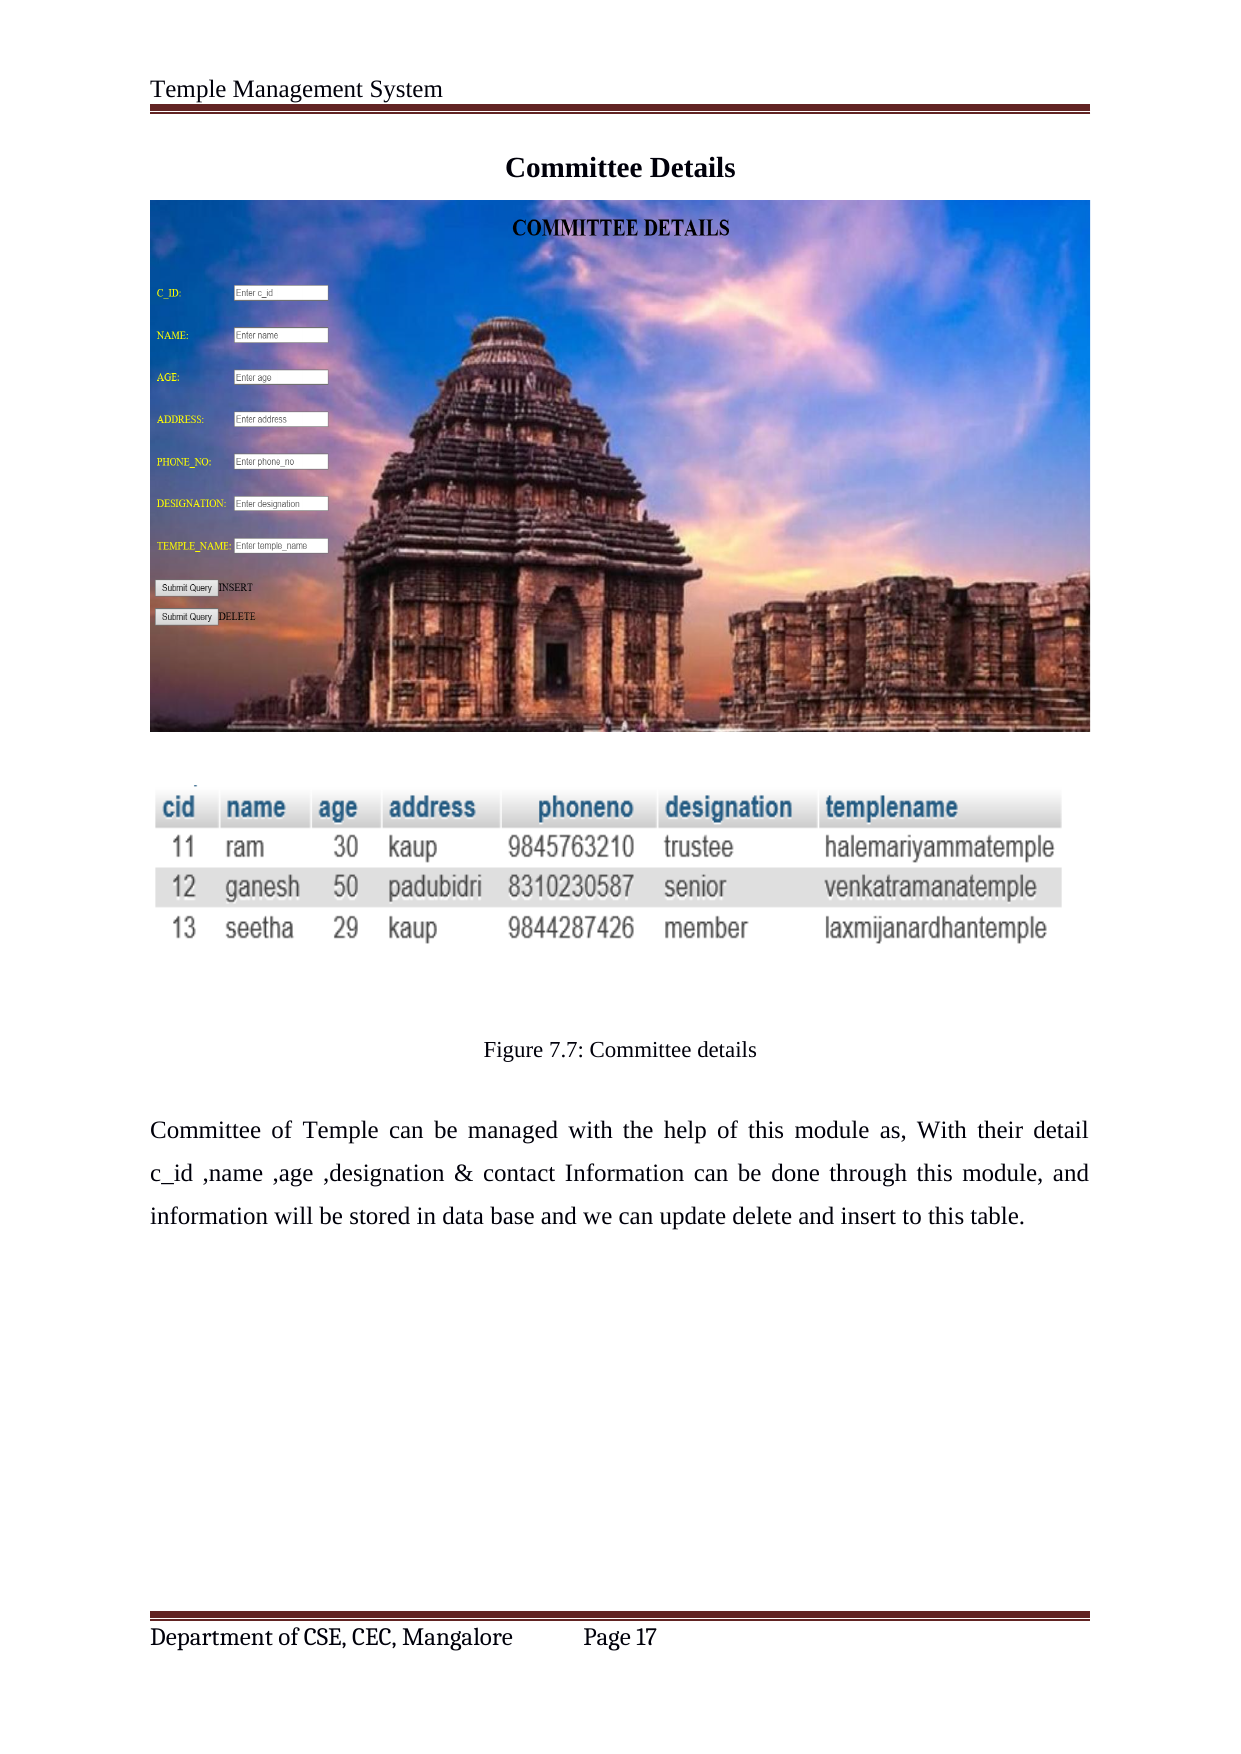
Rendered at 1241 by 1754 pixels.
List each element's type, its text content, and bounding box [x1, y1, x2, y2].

picture [150, 785, 1091, 1023]
text Figure 7.7: Committee details [150, 1023, 1090, 1062]
text Committee of Temple can be managed with the help of this module as, With their detail c_id ,name ,age ,designation & contact Information can be done through this module, and information will be stored in data base and we can update delete and insert to this table. [150, 1115, 1090, 1230]
text Committee Details [150, 150, 1090, 183]
picture [150, 200, 1091, 732]
